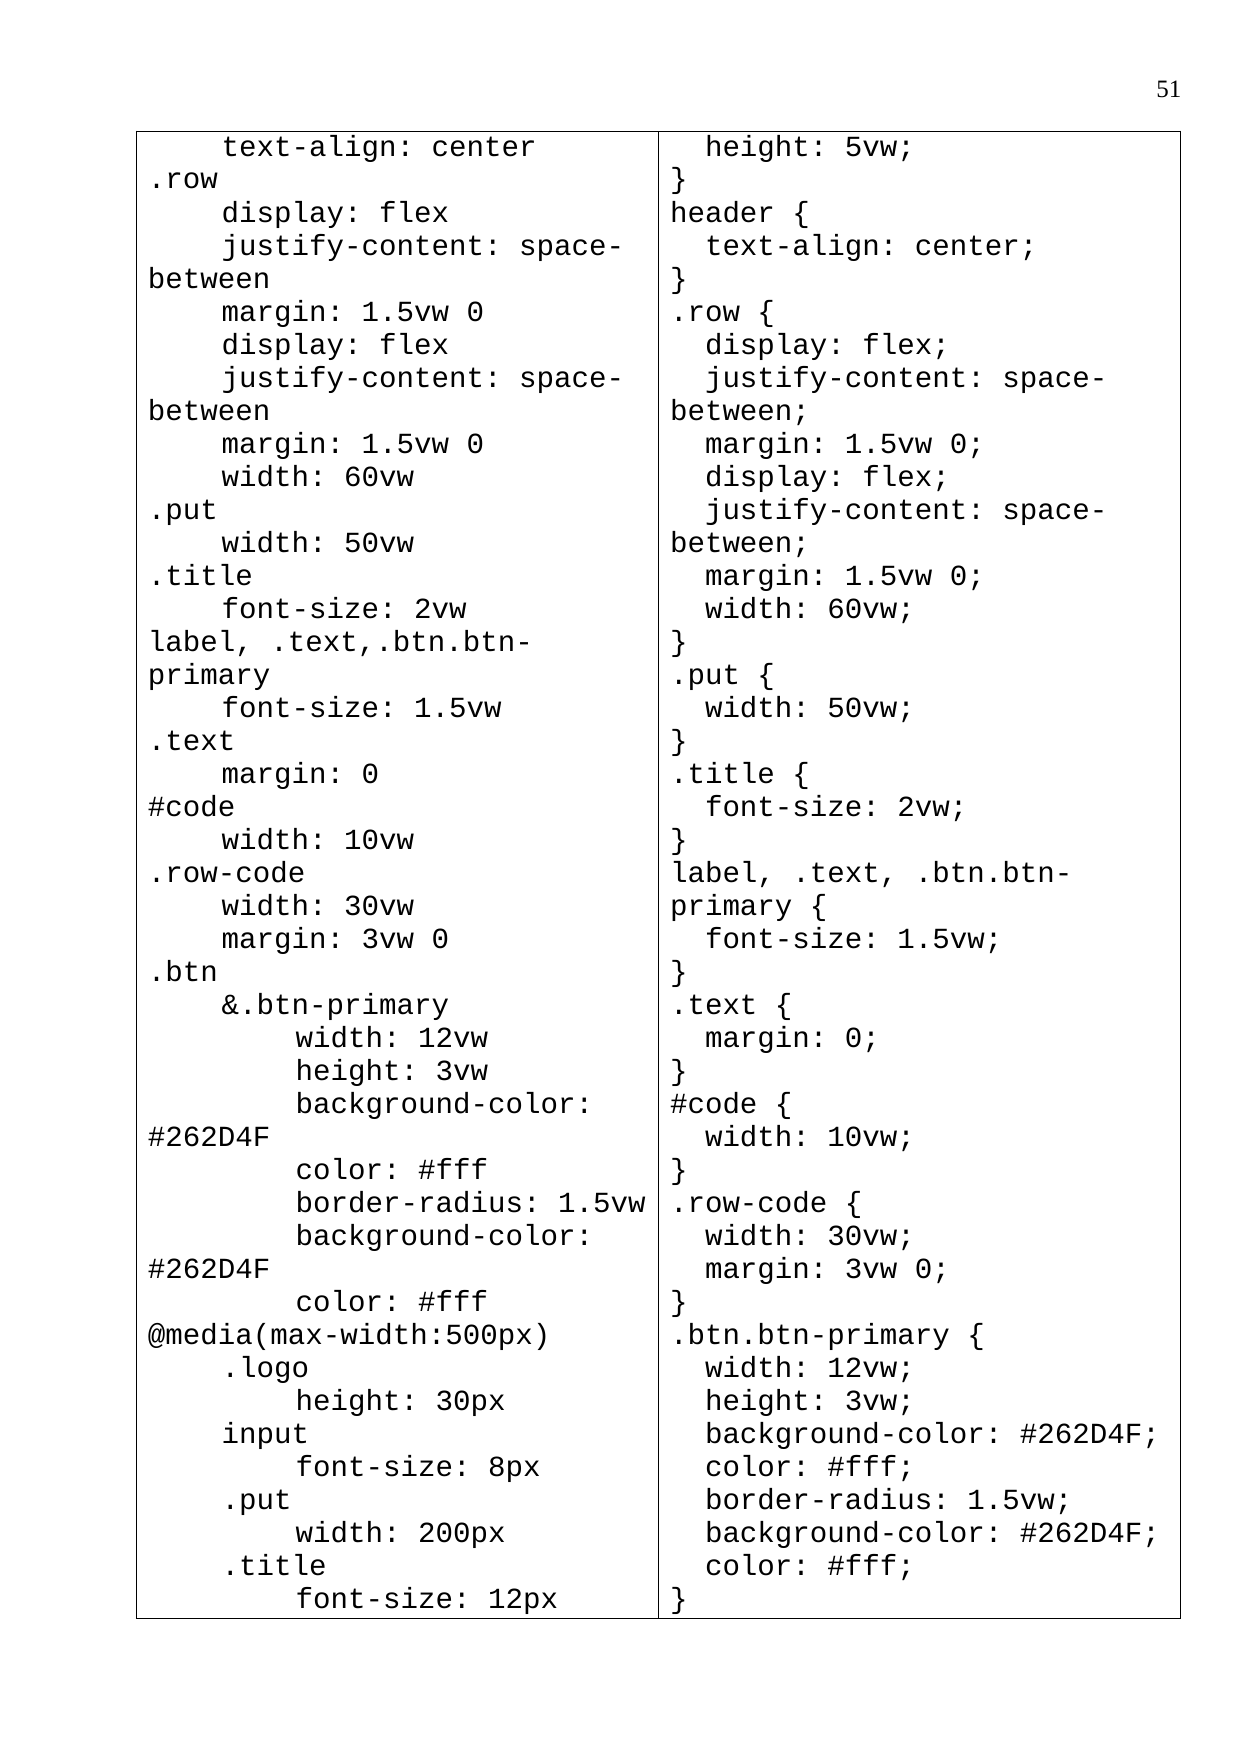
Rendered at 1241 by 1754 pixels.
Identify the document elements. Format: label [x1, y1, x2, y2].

table_cell [137, 132, 658, 1618]
table_cell [659, 132, 1180, 1618]
